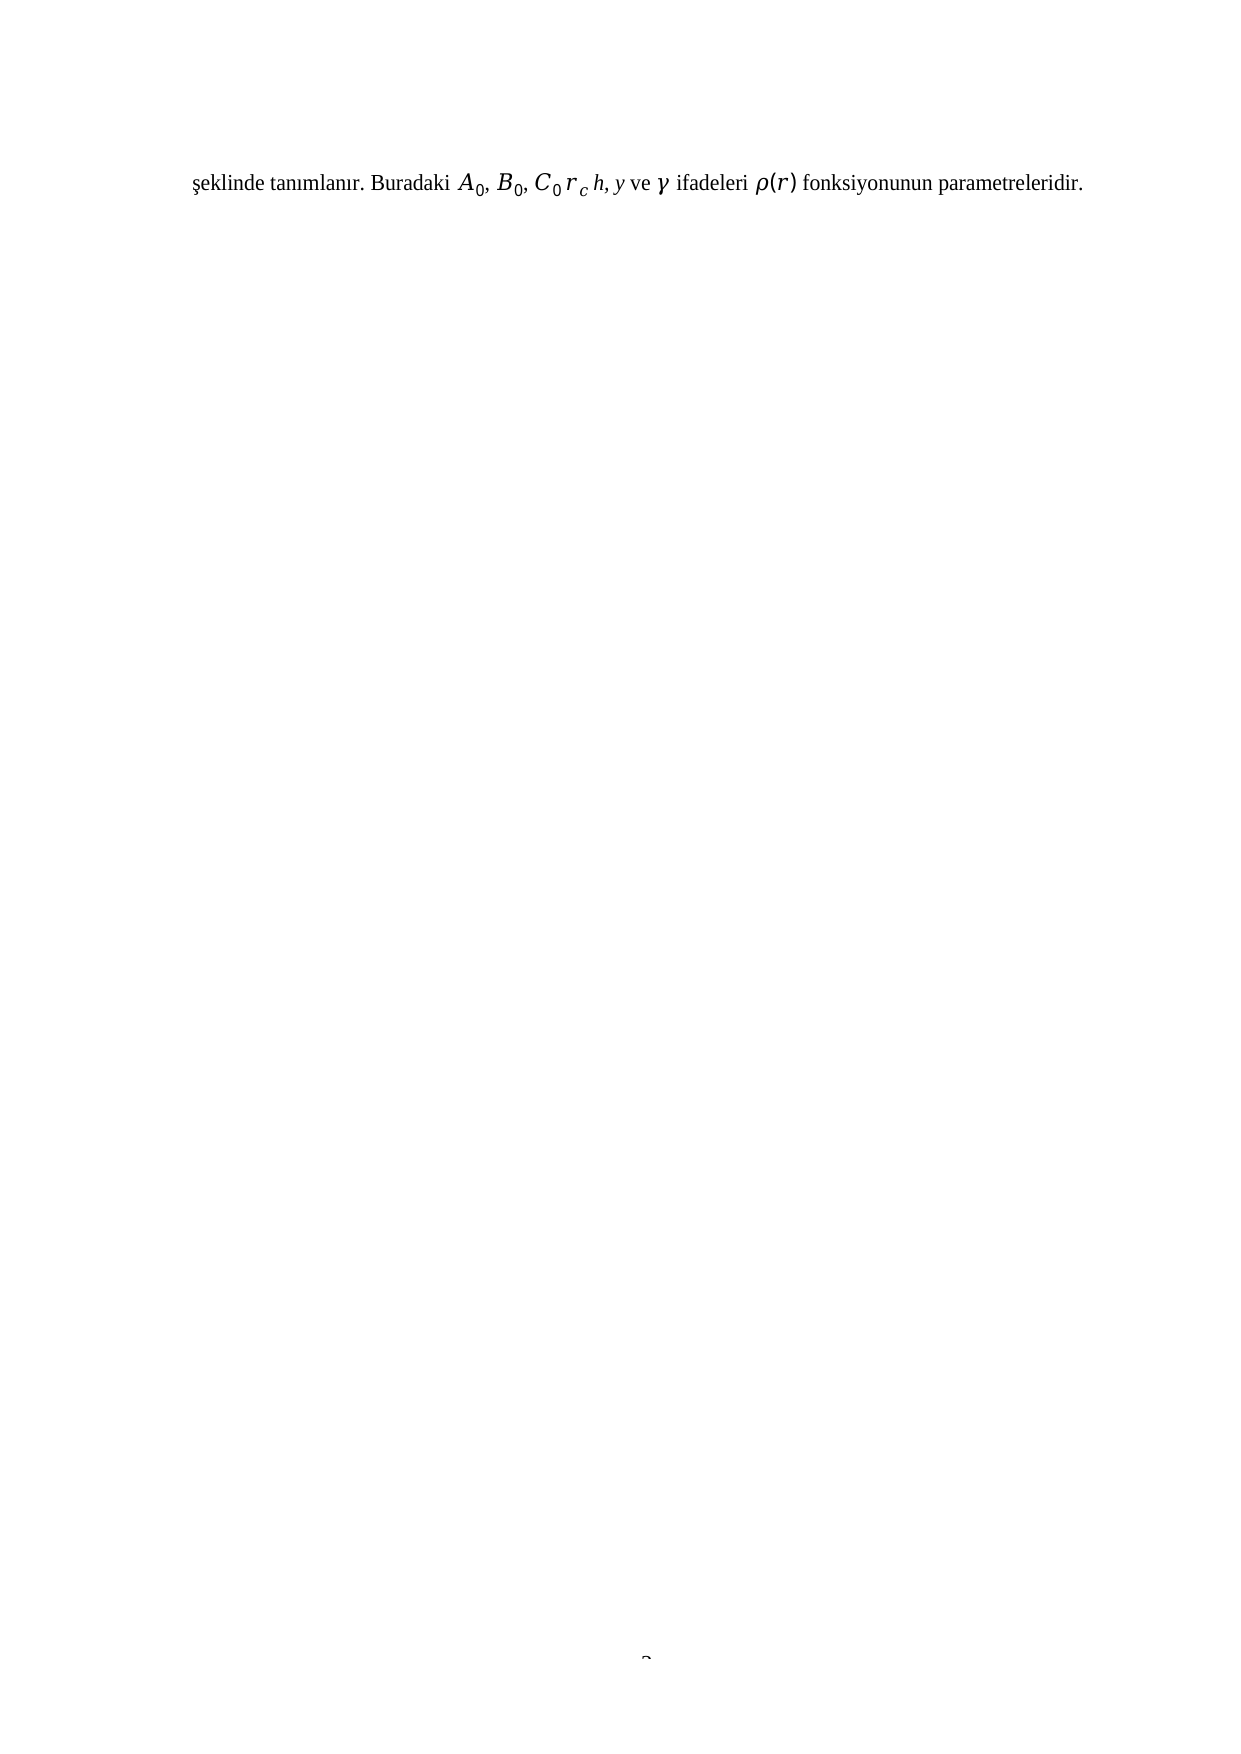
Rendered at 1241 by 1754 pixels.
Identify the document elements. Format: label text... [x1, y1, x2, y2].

text şeklinde tanımlanır. Buradaki 𝐴0, 𝐵0, 𝐶0 𝑟𝑐 h, y ve 𝛾 ifadeleri 𝜌(𝑟) fonksiyonunun parametreleridir. [192, 164, 1126, 201]
